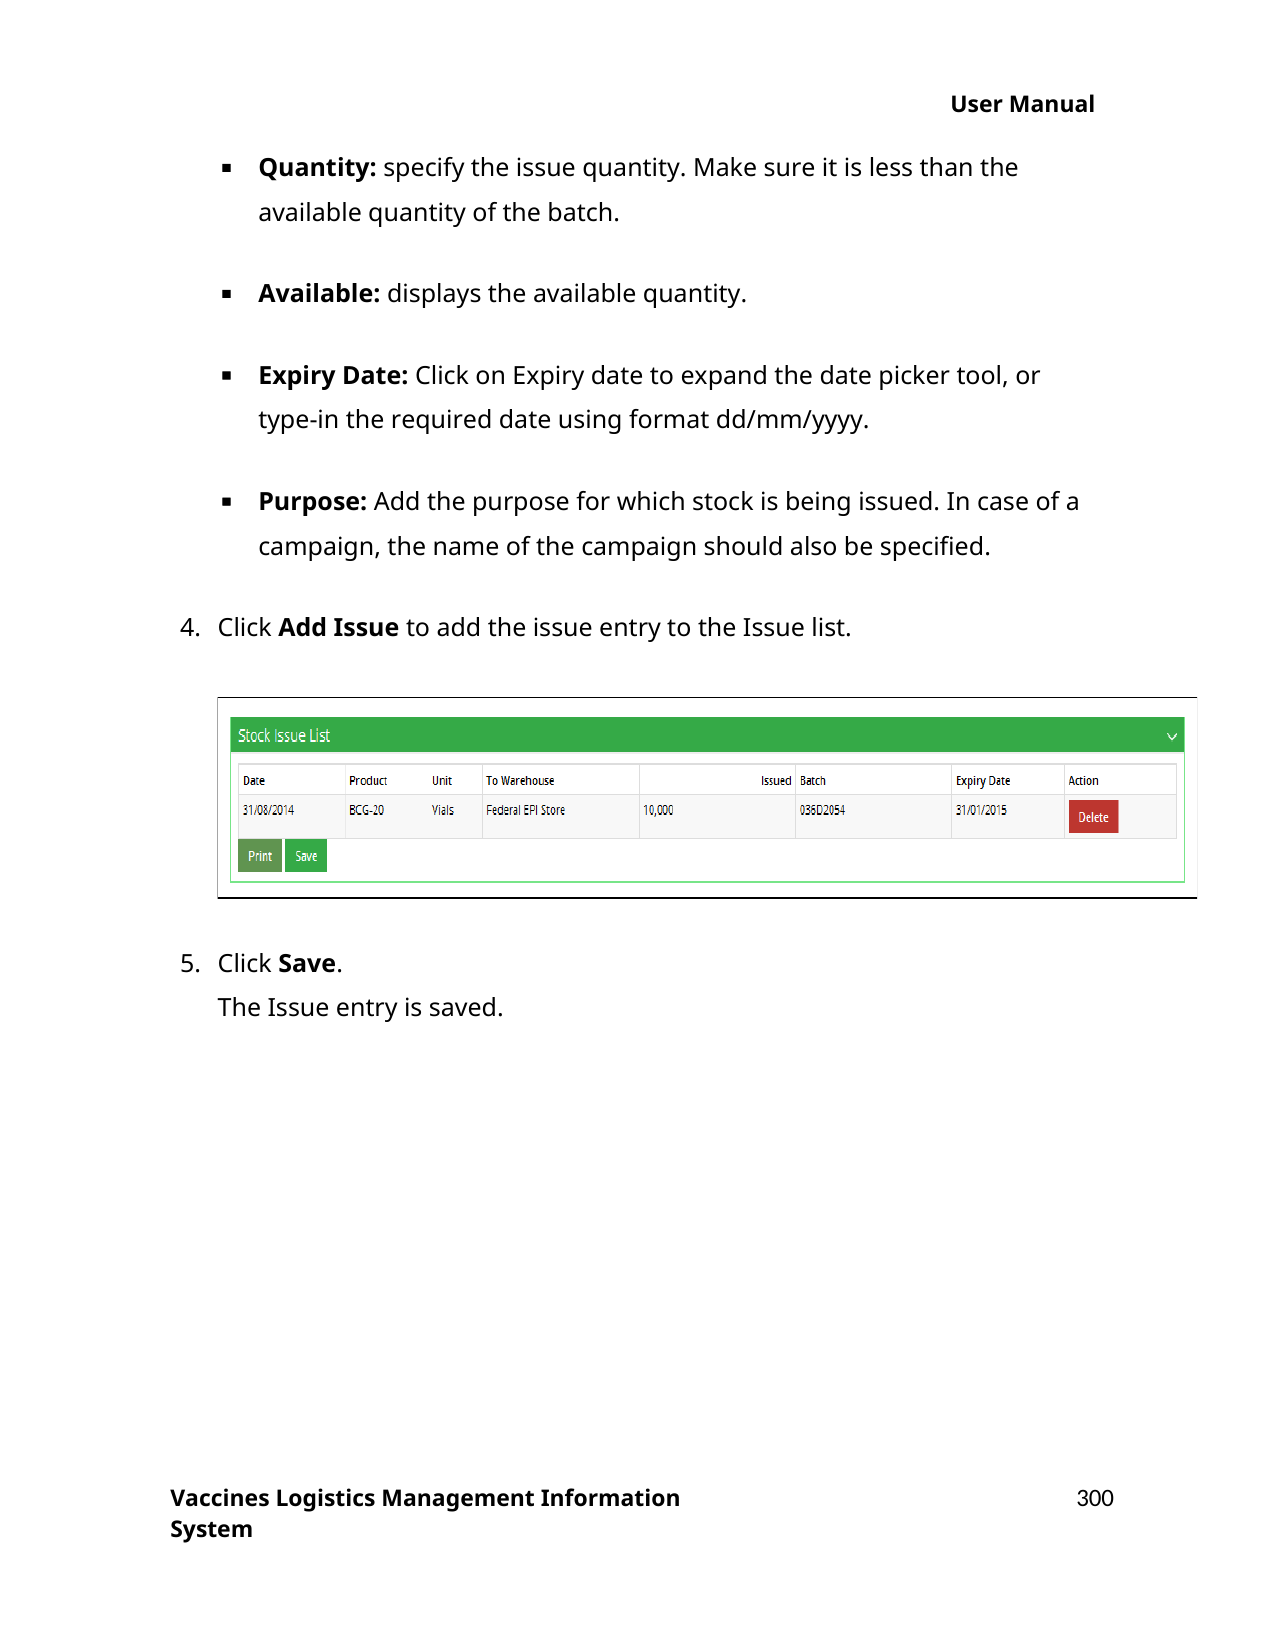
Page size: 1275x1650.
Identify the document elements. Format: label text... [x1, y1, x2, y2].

picture [217, 697, 1198, 899]
list Purpose: Add the purpose for which stock is being issued. In case of a campaign, the name of the campaign should also be specified. [221, 484, 1095, 562]
list Available: displays the available quantity. [221, 276, 1095, 310]
list Expiry Date: Click on Expiry date to expand the date picker tool, or type-in the required date using format dd/mm/yyyy. [221, 358, 1095, 436]
list Quantity: specify the issue quantity. Make sure it is less than the available quantity of the batch. [221, 150, 1095, 228]
list Click Save. The Issue entry is saved. [180, 945, 1095, 1024]
